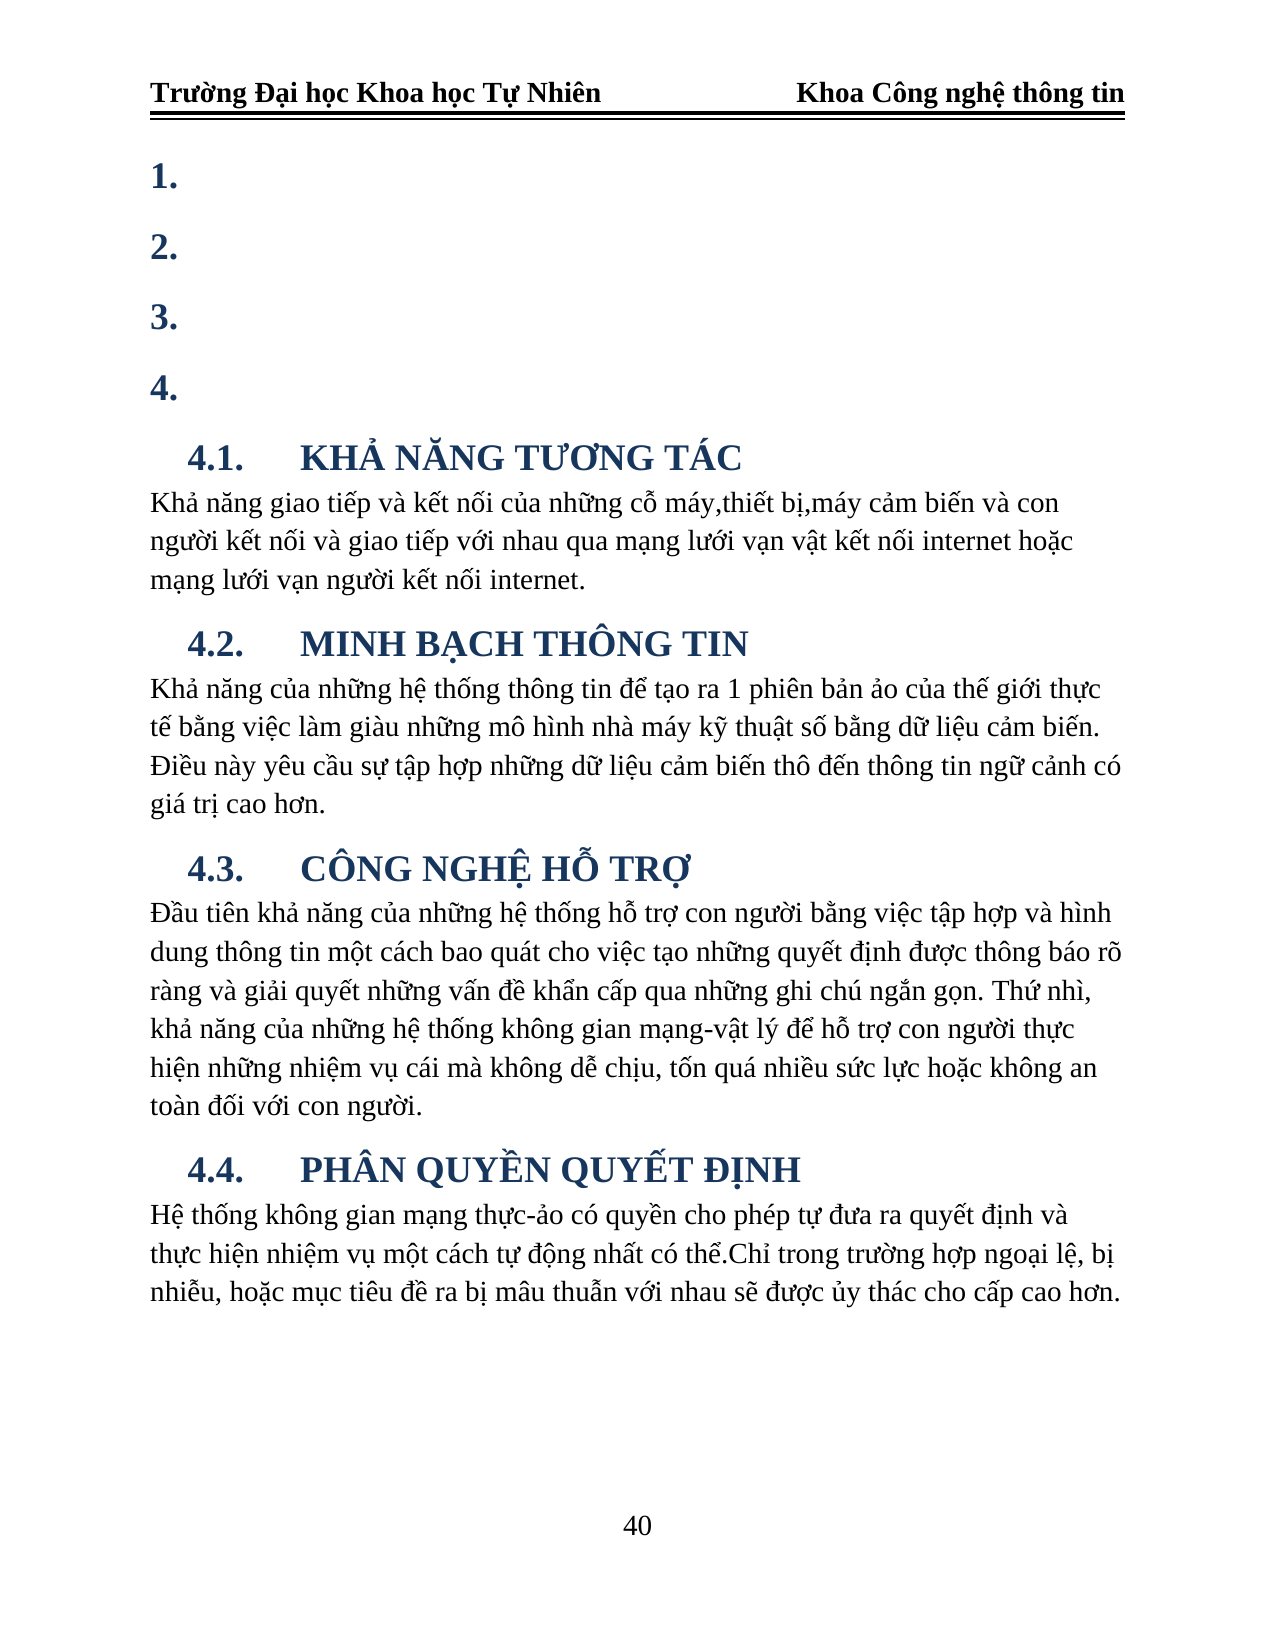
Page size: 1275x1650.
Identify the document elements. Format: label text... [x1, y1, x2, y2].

subtitle Phân quyền quyết định [187, 1148, 1125, 1191]
text Khả năng giao tiếp và kết nối của những cỗ máy,thiết bị,máy cảm biến và con người kết nối và giao tiếp với nhau qua mạng lưới vạn vật kết nối internet hoặc mạng lưới vạn người kết nối internet. [150, 485, 1125, 596]
subtitle Minh bạch thông tin [187, 621, 1125, 664]
text Đầu tiên khả năng của những hệ thống hỗ trợ con người bằng việc tập hợp và hình dung thông tin một cách bao quát cho việc tạo những quyết định được thông báo rõ ràng và giải quyết những vấn đề khẩn cấp qua những ghi chú ngắn gọn. Thứ nhì, khả năng của những hệ thống không gian mạng-vật lý để hỗ trợ con người thực hiện những nhiệm vụ cái mà không dễ chịu, tốn quá nhiều sức lực hoặc không an toàn đối với con người. [150, 896, 1125, 1122]
text Hệ thống không gian mạng thực-ảo có quyền cho phép tự đưa ra quyết định và thực hiện nhiệm vụ một cách tự động nhất có thể.Chỉ trong trường hợp ngoại lệ, bị nhiễu, hoặc mục tiêu đề ra bị mâu thuẫn với nhau sẽ được ủy thác cho cấp cao hơn. [150, 1197, 1125, 1308]
subtitle Công nghệ hỗ trợ [187, 846, 1125, 889]
text Khả năng của những hệ thống thông tin để tạo ra 1 phiên bản ảo của thế giới thực tế bằng việc làm giàu những mô hình nhà máy kỹ thuật số bằng dữ liệu cảm biến. Điều này yêu cầu sự tập hợp những dữ liệu cảm biến thô đến thông tin ngữ cảnh có giá trị cao hơn. [150, 671, 1125, 820]
subtitle Khả năng tương tác [187, 435, 1125, 478]
